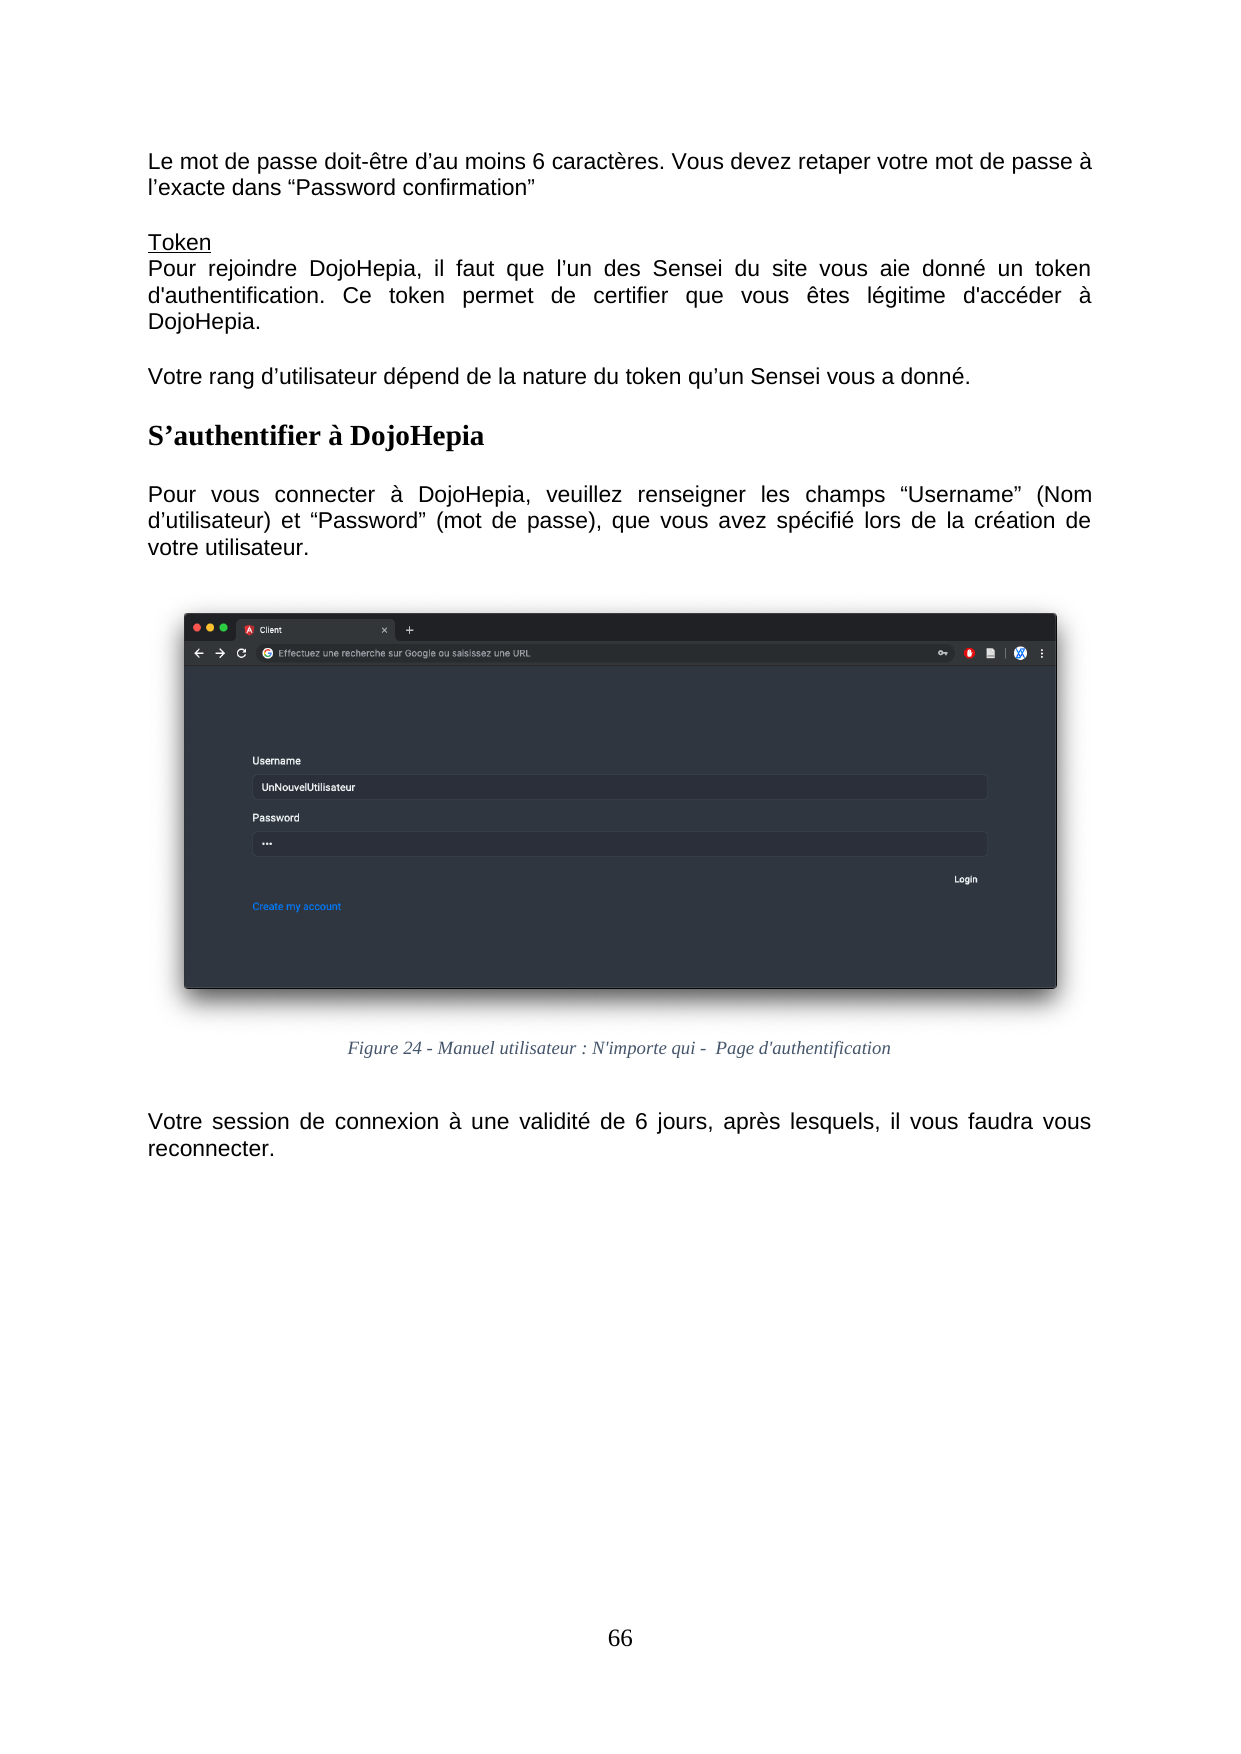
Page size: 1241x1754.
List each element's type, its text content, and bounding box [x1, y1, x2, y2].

text Votre rang d’utilisateur dépend de la nature du token qu’un Sensei vous a donné. [148, 363, 1093, 389]
text Pour vous connecter à DojoHepia, veuillez renseigner les champs “Username” (Nom d’utilisateur) et “Password” (mot de passe), que vous avez spécifié lors de la création de votre utilisateur. [148, 481, 1093, 560]
subtitle S’authentifier à DojoHepia [148, 418, 1093, 452]
text Pour rejoindre DojoHepia, il faut que l’un des Sensei du site vous aie donné un token d'authentification. Ce token permet de certifier que vous êtes légitime d'accéder à DojoHepia. [148, 255, 1093, 334]
text Token [148, 229, 1093, 255]
picture [147, 588, 1093, 1037]
text Votre session de connexion à une validité de 6 jours, après lesquels, il vous faudra vous reconnecter. [148, 1108, 1093, 1161]
text Le mot de passe doit-être d’au moins 6 caractères. Vous devez retaper votre mot de passe à l’exacte dans “Password confirmation” [148, 148, 1093, 200]
